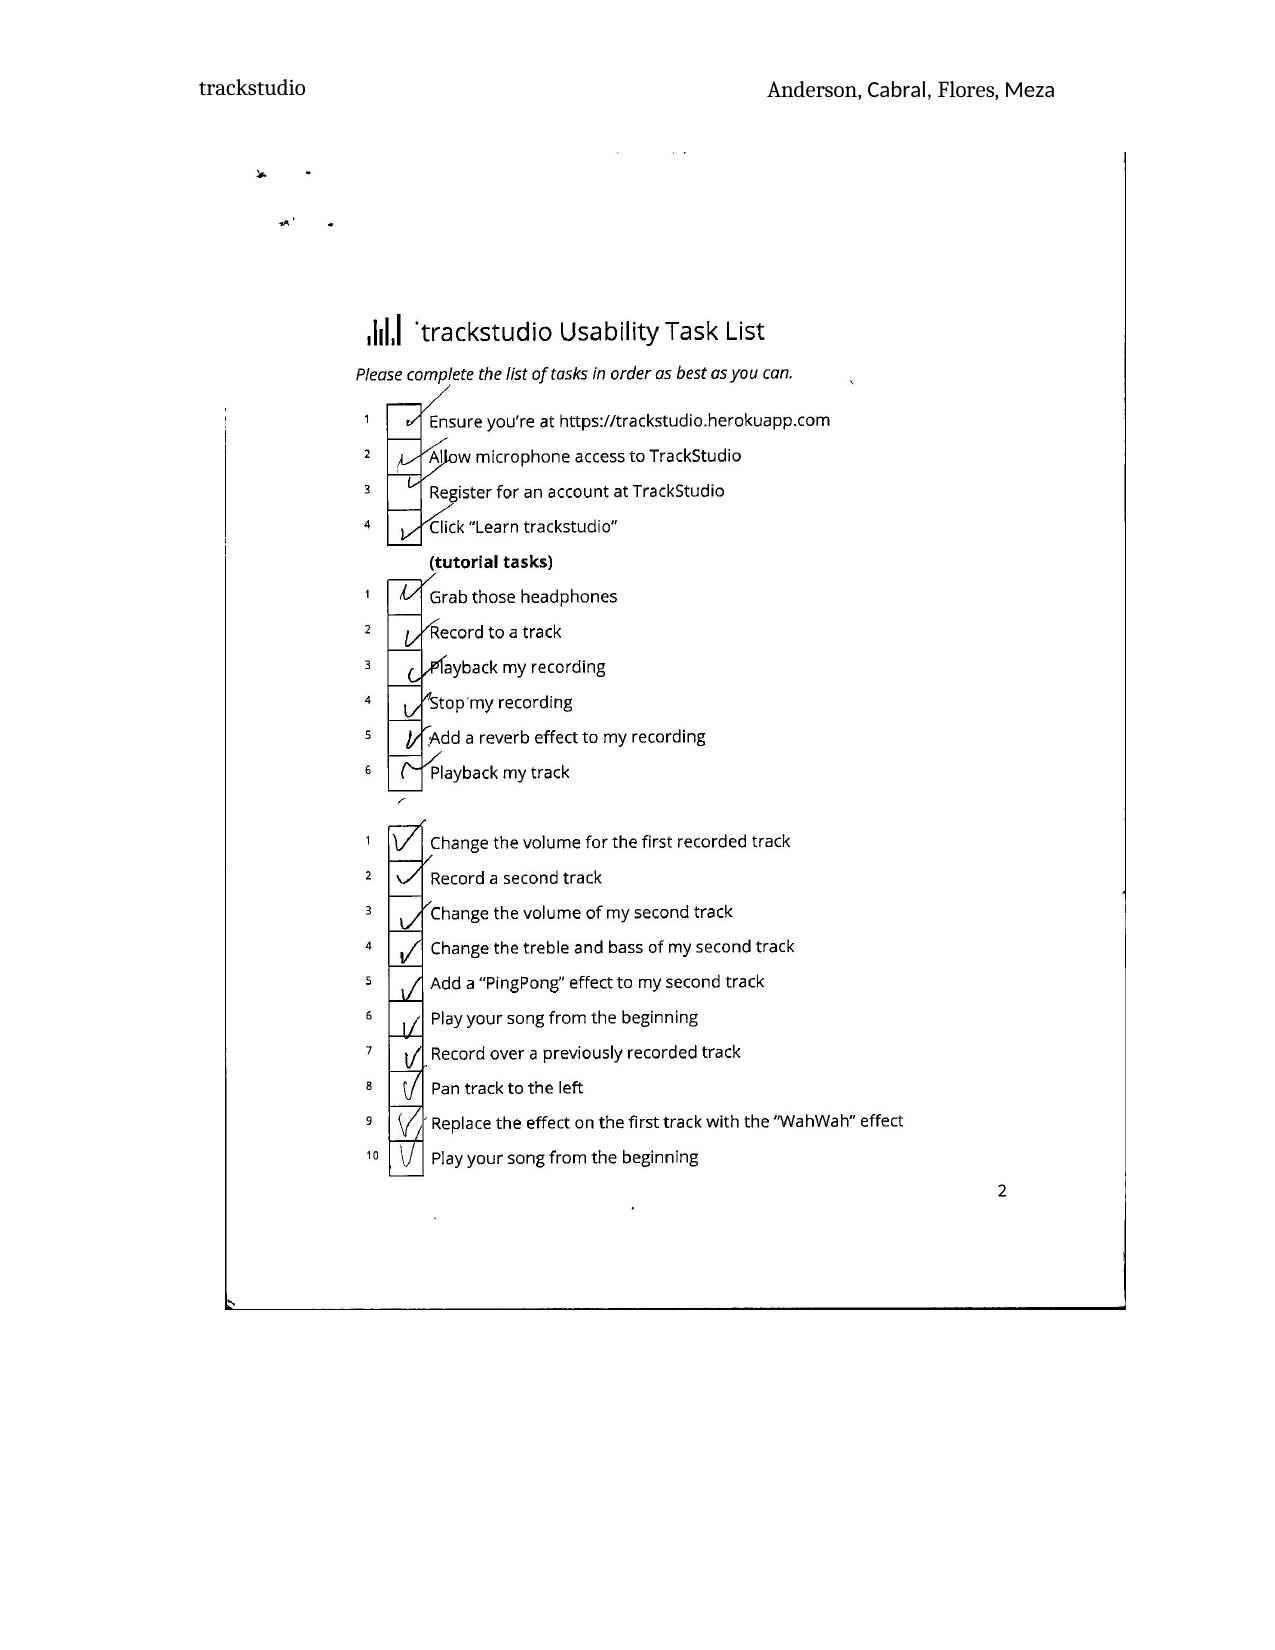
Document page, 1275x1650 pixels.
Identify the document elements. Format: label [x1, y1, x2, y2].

picture [225, 152, 1126, 1310]
